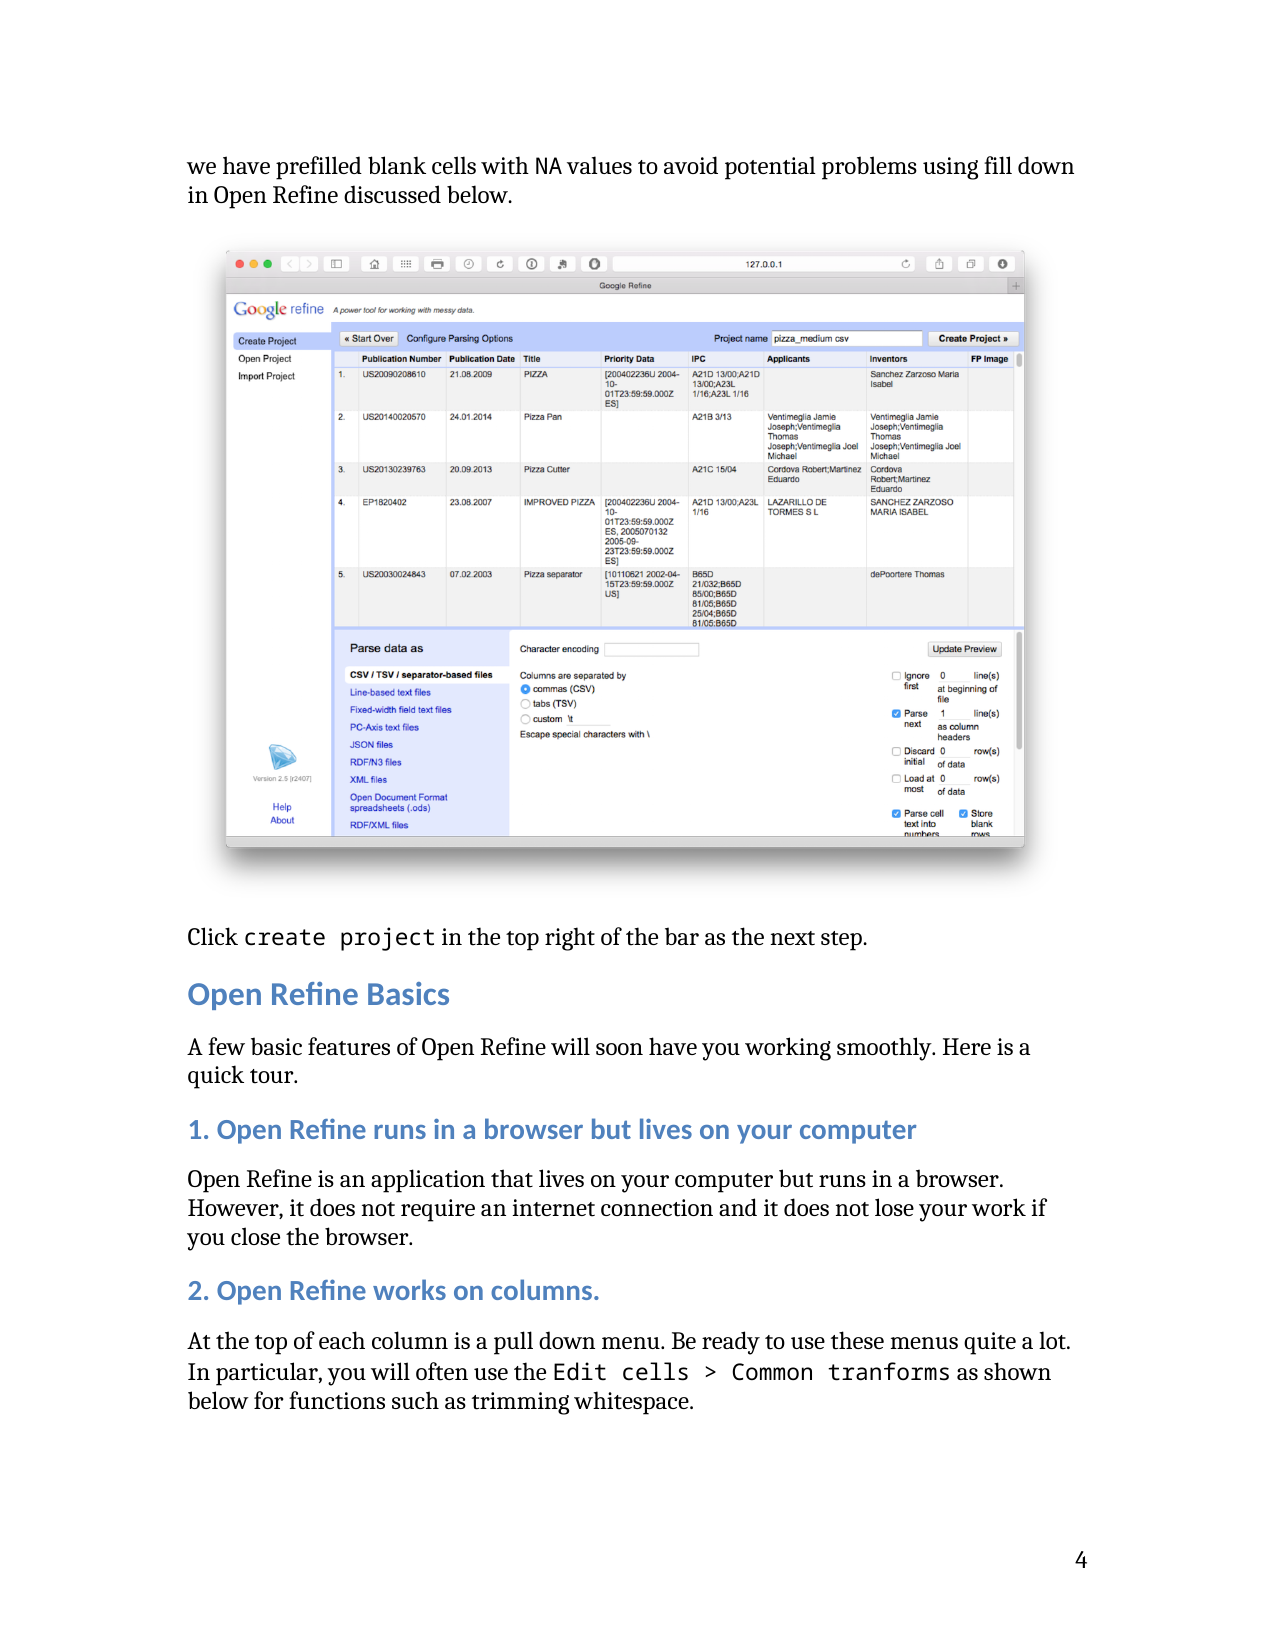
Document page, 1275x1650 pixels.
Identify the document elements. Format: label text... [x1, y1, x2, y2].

text Click create project in the top right of the bar as the next step. [187, 921, 1087, 952]
subtitle 2. Open Refine works on columns. [187, 1272, 1087, 1308]
subtitle 1. Open Refine runs in a browser but lives on your computer [187, 1111, 1087, 1147]
picture [187, 228, 1063, 903]
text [187, 150, 1087, 210]
text A few basic features of Open Refine will soon have you working smoothly. Here is a quick tour. [187, 1033, 1087, 1090]
text At the top of each column is a pull down menu. Be ready to use these menus quite a lot. In particular, you will often use the Edit cells > Common tranforms as shown below for functions such as trimming whitespace. [187, 1327, 1087, 1416]
text Open Refine is an application that lives on your computer but runs in a browser. However, it does not require an internet connection and it does not lose your work if you close the browser. [187, 1165, 1087, 1252]
subtitle Open Refine Basics [187, 973, 1087, 1014]
